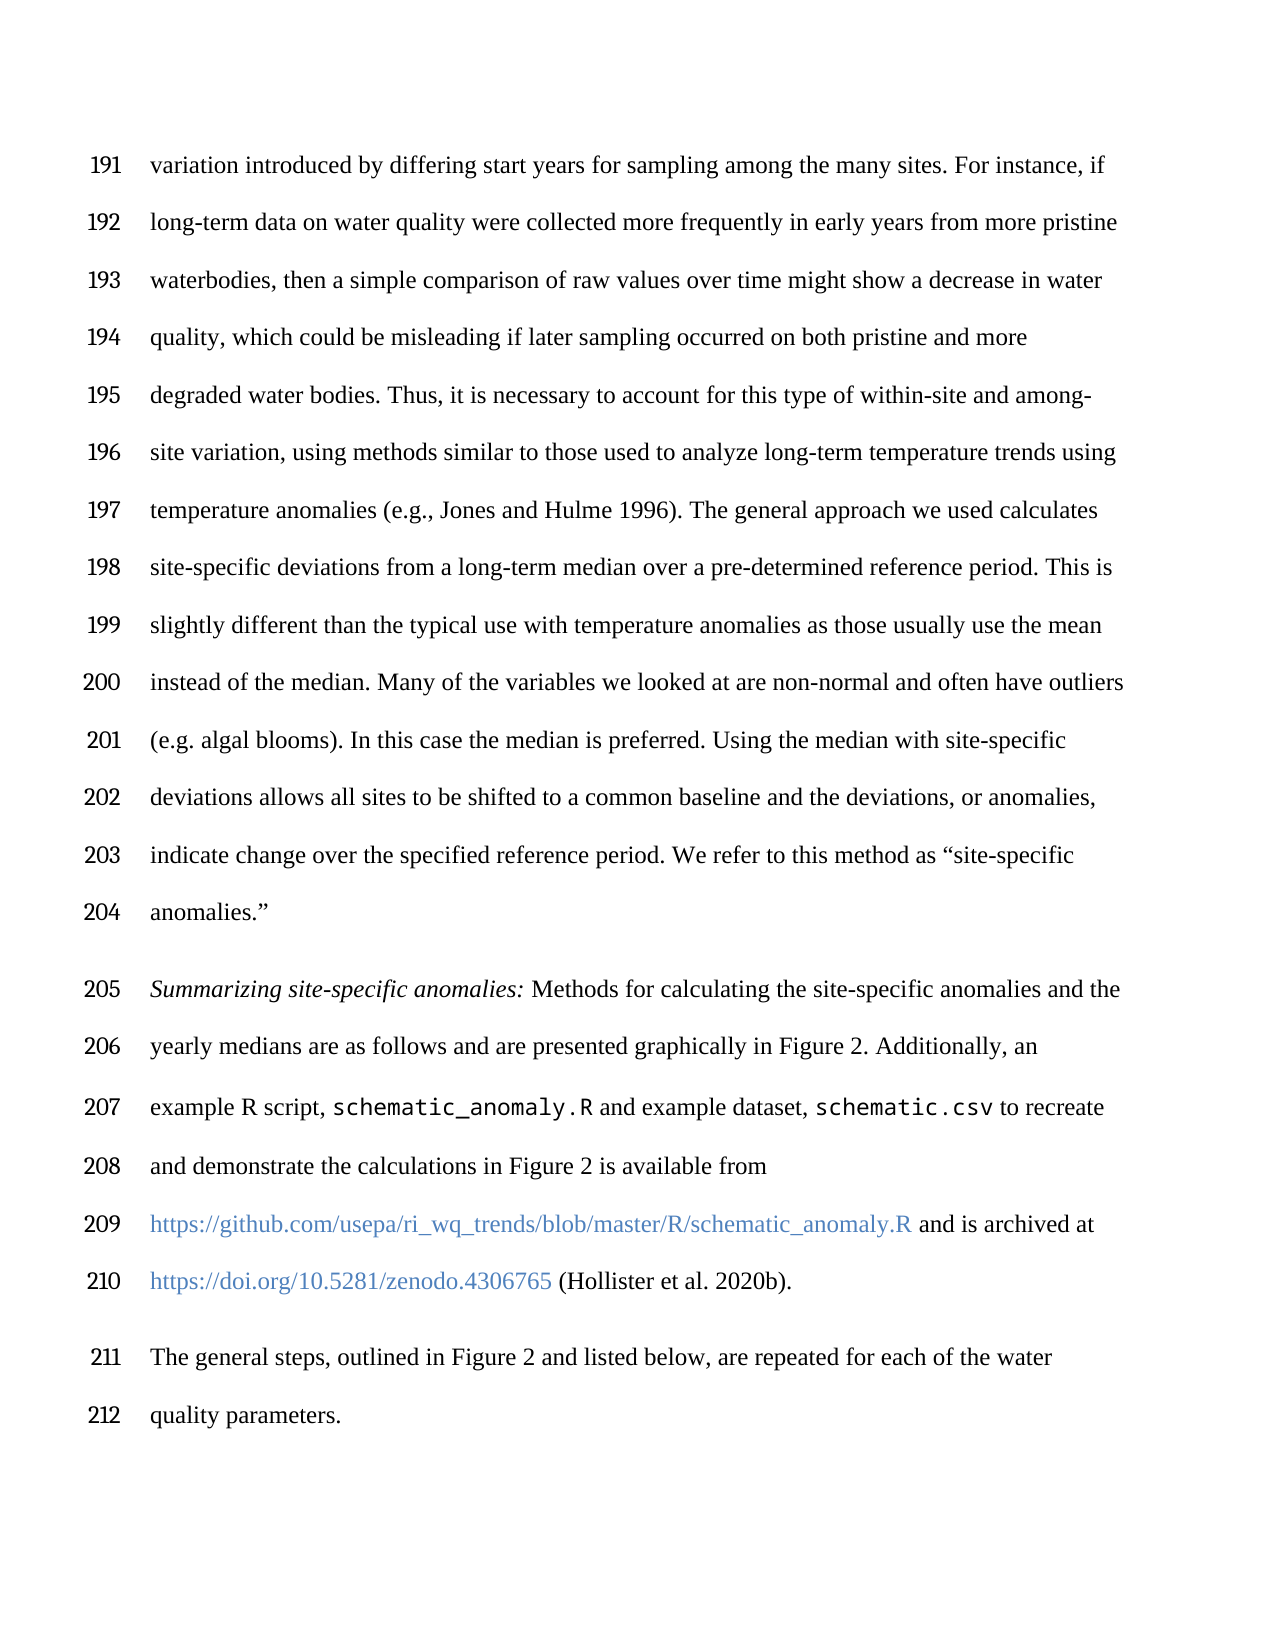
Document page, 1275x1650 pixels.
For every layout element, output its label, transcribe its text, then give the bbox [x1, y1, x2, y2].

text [150, 150, 1125, 926]
text Summarizing site-specific anomalies: Methods for calculating the site-specific anomalies and the yearly medians are as follows and are presented graphically in Figure 2. Additionally, an example R script, schematic_anomaly.R and example dataset, schematic.csv to recreate and demonstrate the calculations in Figure 2 is available from https://github.com/usepa/ri_wq_trends/blob/master/R/schematic_anomaly.R and is archived at https://doi.org/10.5281/zenodo.4306765 (Hollister et al. 2020b). [150, 974, 1125, 1295]
text The general steps, outlined in Figure 2 and listed below, are repeated for each of the water quality parameters. [150, 1342, 1125, 1429]
